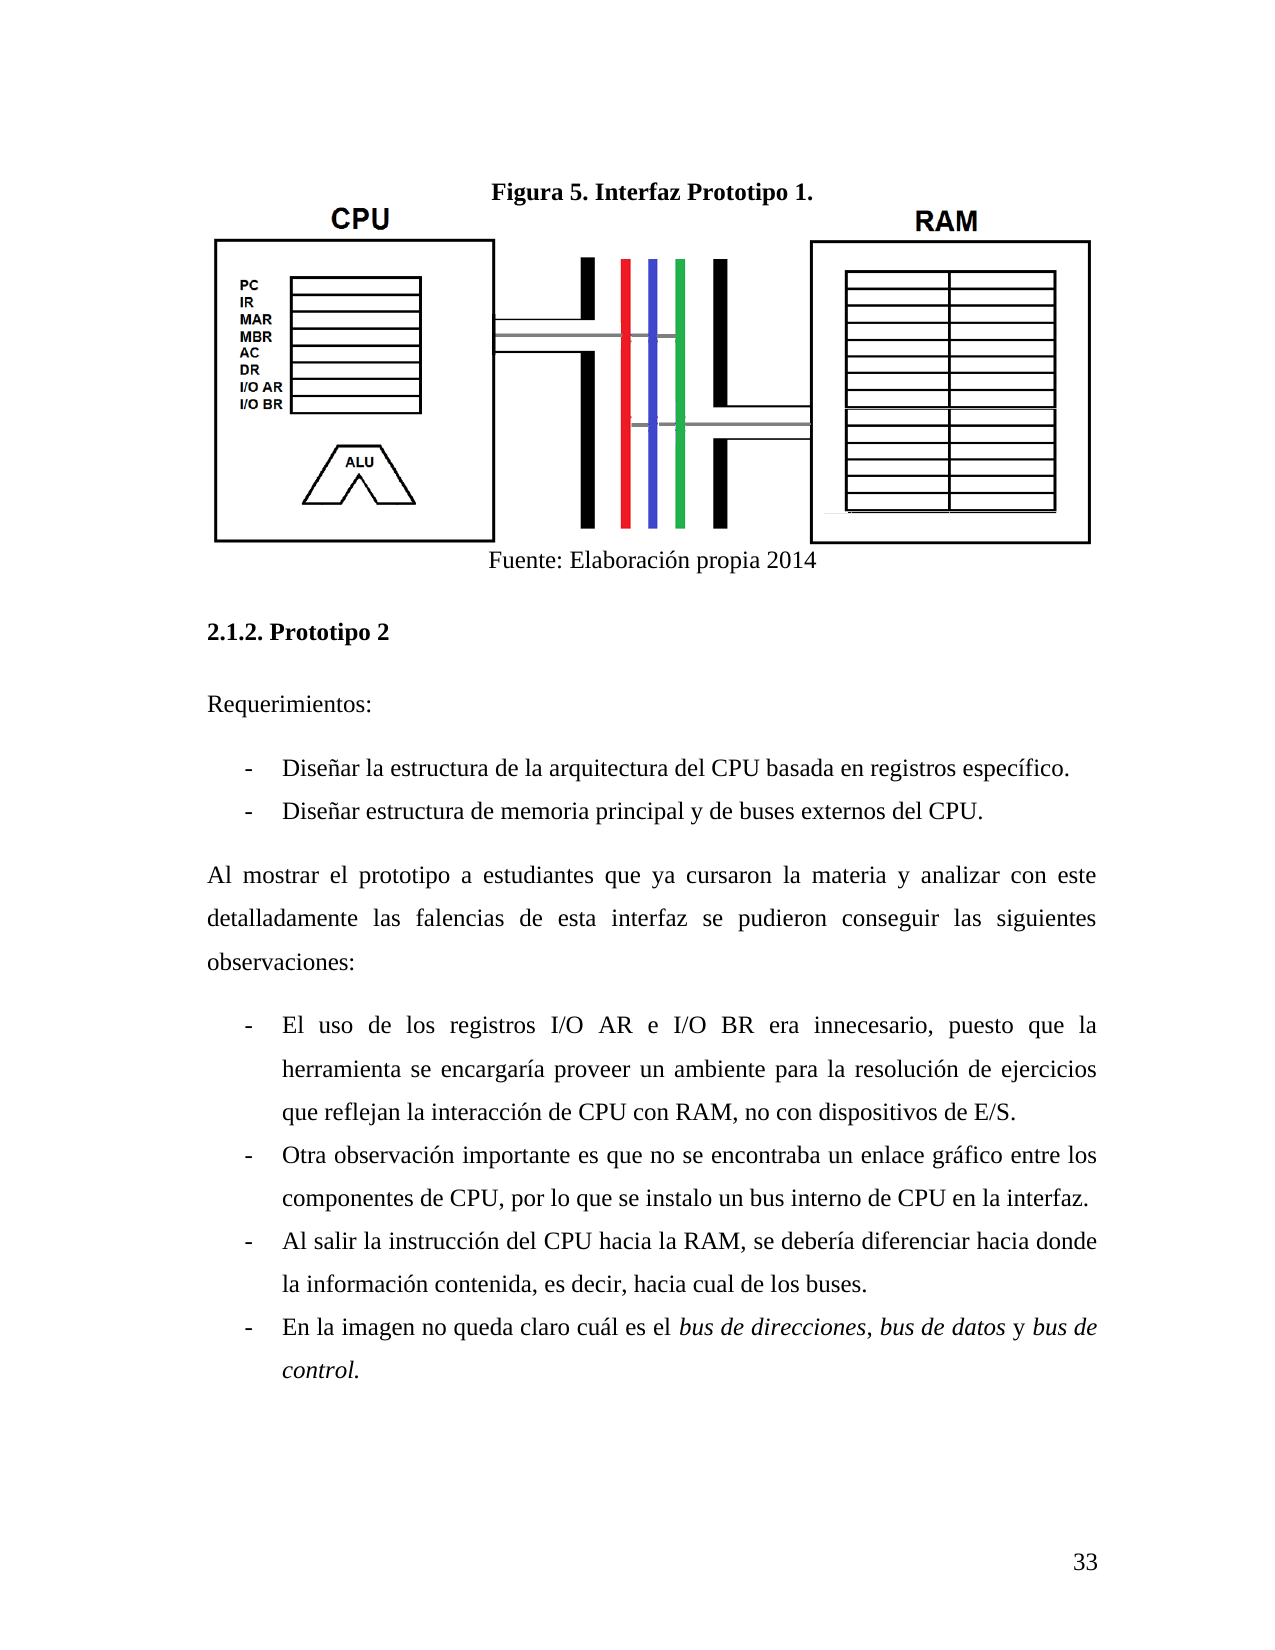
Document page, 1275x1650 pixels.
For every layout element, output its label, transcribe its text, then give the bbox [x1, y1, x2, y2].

text Requerimientos: [207, 689, 1098, 718]
list Otra observación importante es que no se encontraba un enlace gráfico entre los componentes de CPU, por lo que se instalo un bus interno de CPU en la interfaz. [244, 1140, 1098, 1212]
list Diseñar la estructura de la arquitectura del CPU basada en registros específico. [244, 753, 1098, 782]
list Al salir la instrucción del CPU hacia la RAM, se debería diferenciar hacia donde la información contenida, es decir, hacia cual de los buses. [244, 1226, 1098, 1298]
subtitle 2.1.2. Prototipo 2 [207, 617, 1098, 646]
list Diseñar estructura de memoria principal y de buses externos del CPU. [244, 796, 1098, 825]
picture [209, 206, 1096, 545]
list El uso de los registros I/O AR e I/O BR era innecesario, puesto que la herramienta se encargaría proveer un ambiente para la resolución de ejercicios que reflejan la interacción de CPU con RAM, no con dispositivos de E/S. [244, 1011, 1098, 1126]
text Fuente: Elaboración propia 2014 [207, 545, 1098, 573]
text Al mostrar el prototipo a estudiantes que ya cursaron la materia y analizar con este detalladamente las falencias de esta interfaz se pudieron conseguir las siguientes observaciones: [207, 860, 1098, 975]
list En la imagen no queda claro cuál es el bus de direcciones, bus de datos y bus de control. [244, 1312, 1098, 1384]
text Figura 5. Interfaz Prototipo 1. [207, 177, 1098, 206]
